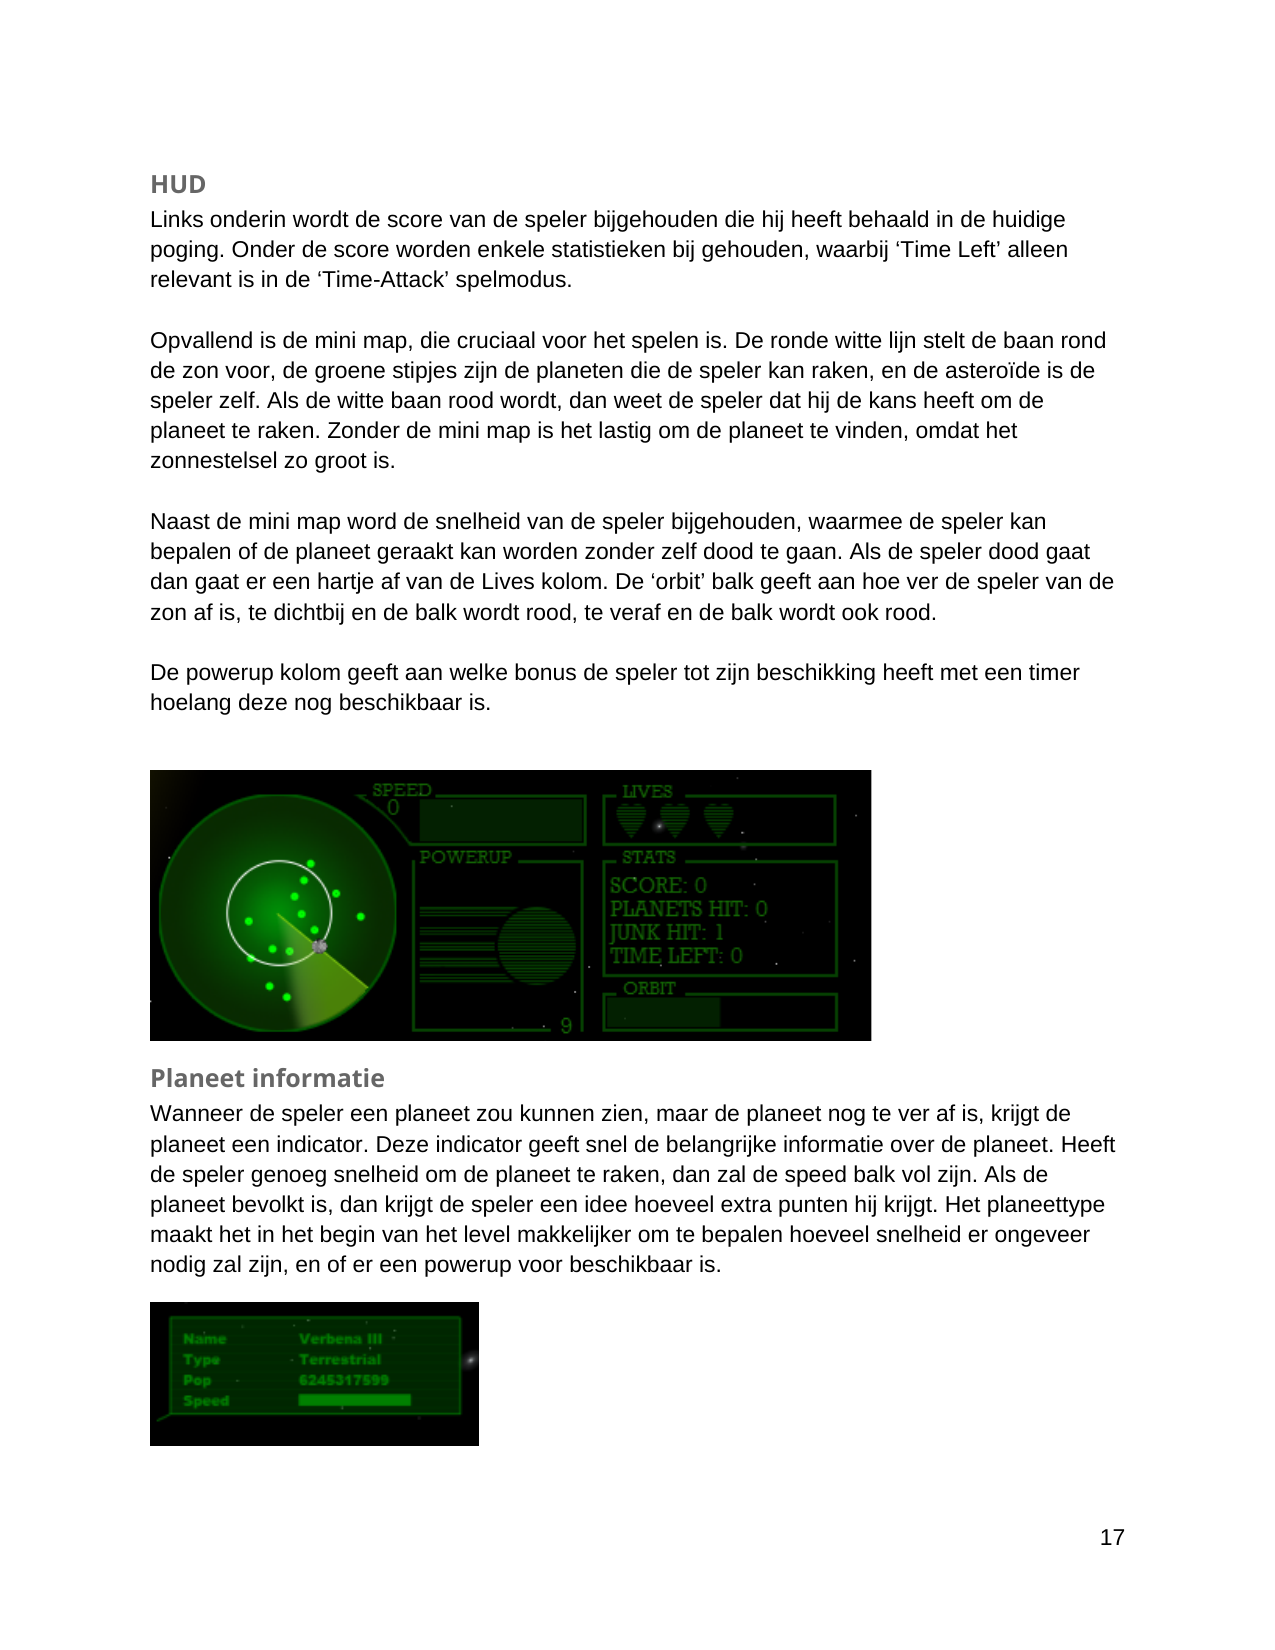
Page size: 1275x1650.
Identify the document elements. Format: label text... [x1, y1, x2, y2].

text Links onderin wordt de score van de speler bijgehouden die hij heeft behaald in de huidige poging. Onder de score worden enkele statistieken bij gehouden, waarbij ‘Time Left’ alleen relevant is in de ‘Time-Attack’ spelmodus. [150, 206, 1125, 293]
text Wanneer de speler een planeet zou kunnen zien, maar de planeet nog te ver af is, krijgt de planeet een indicator. Deze indicator geeft snel de belangrijke informatie over de planeet. Heeft de speler genoeg snelheid om de planeet te raken, dan zal de speed balk vol zijn. Als de planeet bevolkt is, dan krijgt de speler een idee hoeveel extra punten hij krijgt. Het planeettype maakt het in het begin van het level makkelijker om te bepalen hoeveel snelheid er ongeveer nodig zal zijn, en of er een powerup voor beschikbaar is. [150, 1100, 1125, 1278]
subtitle Planeet informatie [150, 1061, 1125, 1095]
picture [150, 770, 872, 1041]
subtitle HUD [150, 167, 1125, 201]
text Opvallend is de mini map, die cruciaal voor het spelen is. De ronde witte lijn stelt de baan rond de zon voor, de groene stipjes zijn de planeten die de speler kan raken, en de asteroïde is de speler zelf. Als de witte baan rood wordt, dan weet de speler dat hij de kans heeft om de planeet te raken. Zonder de mini map is het lastig om de planeet te vinden, omdat het zonnestelsel zo groot is. [150, 327, 1125, 474]
text Naast de mini map word de snelheid van de speler bijgehouden, waarmee de speler kan bepalen of de planeet geraakt kan worden zonder zelf dood te gaan. Als de speler dood gaat dan gaat er een hartje af van de Lives kolom. De ‘orbit’ balk geeft aan hoe ver de speler van de zon af is, te dichtbij en de balk wordt rood, te veraf en de balk wordt ook rood. [150, 508, 1125, 625]
picture [150, 1302, 479, 1446]
text De powerup kolom geeft aan welke bonus de speler tot zijn beschikking heeft met een timer hoelang deze nog beschikbaar is. [150, 659, 1125, 716]
